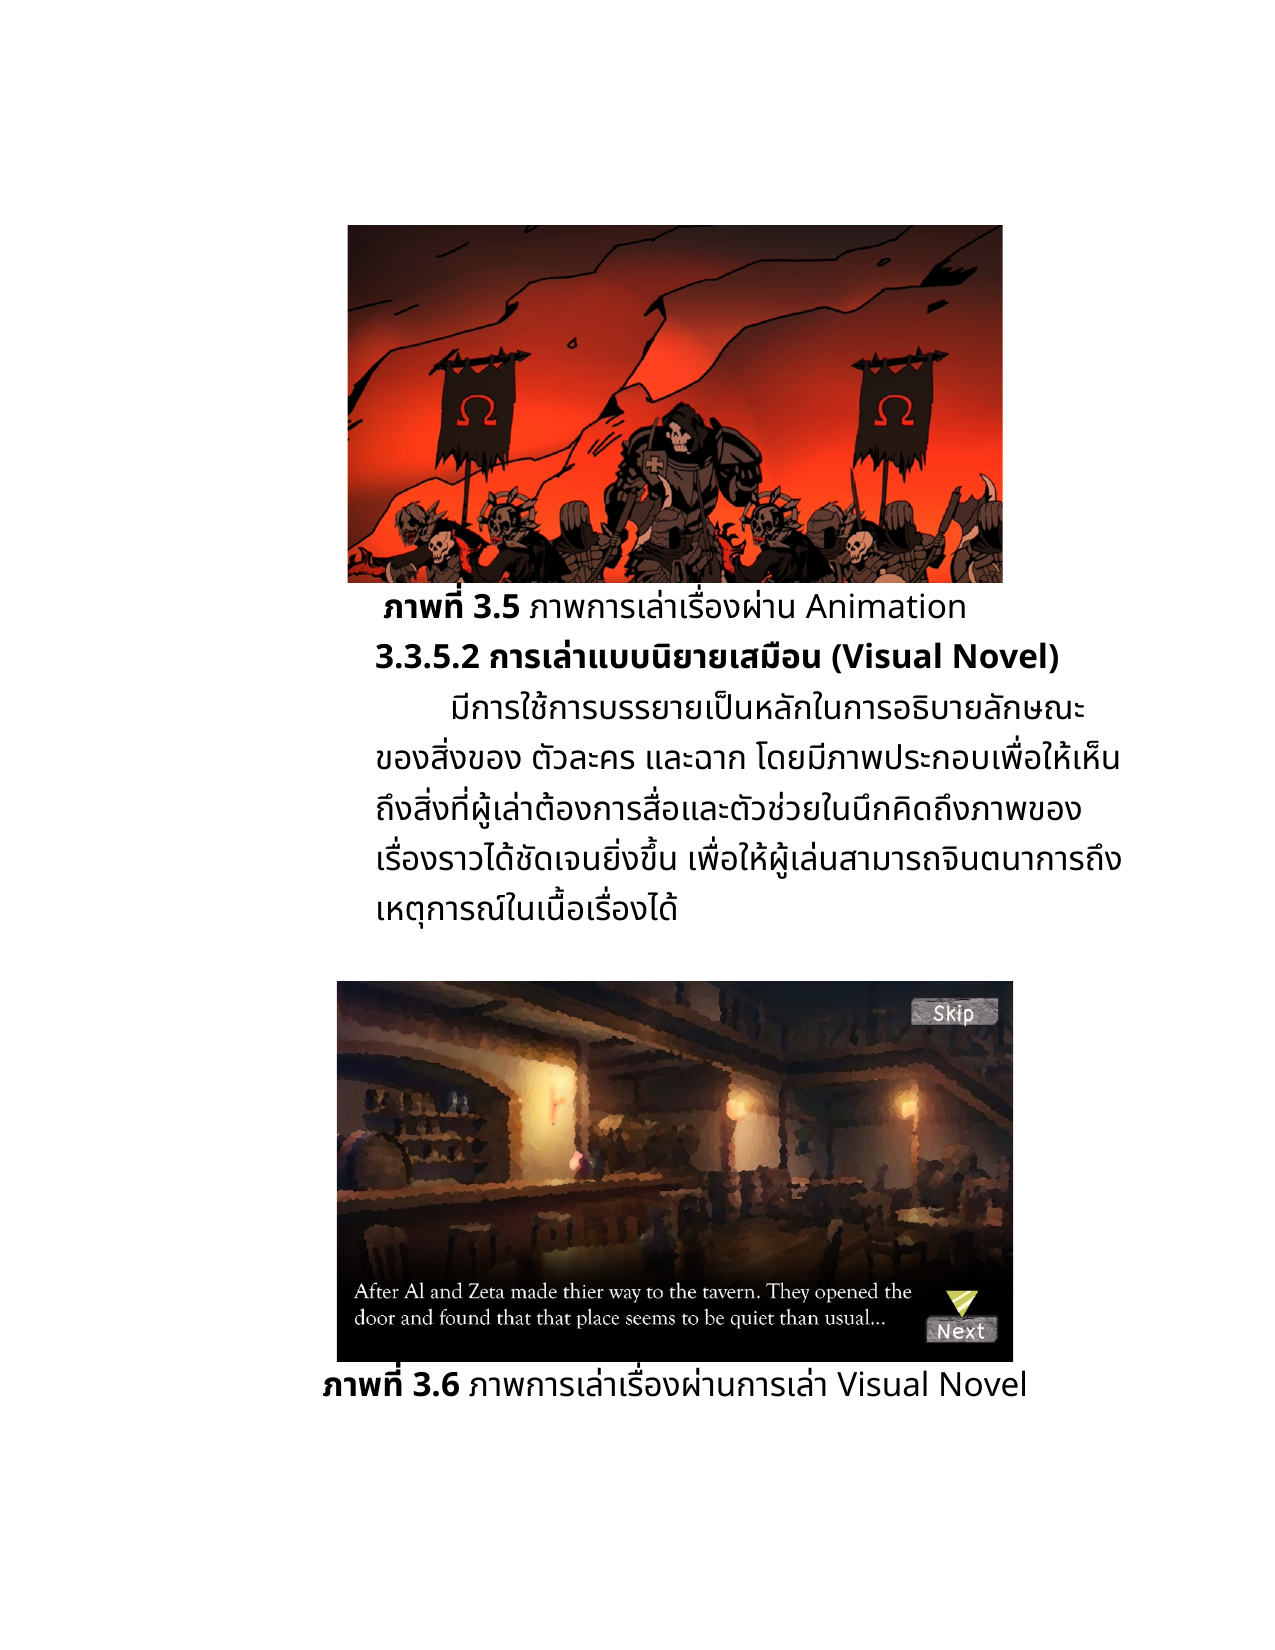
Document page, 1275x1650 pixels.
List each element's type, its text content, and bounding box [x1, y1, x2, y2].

picture [347, 225, 1003, 583]
text มีการใช้การบรรยายเป็นหลักในการอธิบายลักษณะของสิ่งของ ตัวละคร และฉาก โดยมีภาพประกอบเพื่อให้เห็นถึงสิ่งที่ผู้เล่าต้องการสื่อและตัวช่วยในนึกคิดถึงภาพของเรื่องราวได้ชัดเจนยิ่งขึ้น เพื่อให้ผู้เล่นสามารถจินตนาการถึงเหตุการณ์ในเนื้อเรื่องได้ [375, 684, 1125, 936]
text ภาพที่ 3.6 ภาพการเล่าเรื่องผ่านการเล่า Visual Novel [225, 1361, 1125, 1412]
text ภาพที่ 3.5 ภาพการเล่าเรื่องผ่าน Animation [225, 582, 1125, 633]
picture [336, 981, 1014, 1362]
text 3.3.5.2 การเล่าแบบนิยายเสมือน (Visual Novel) [300, 633, 1125, 684]
